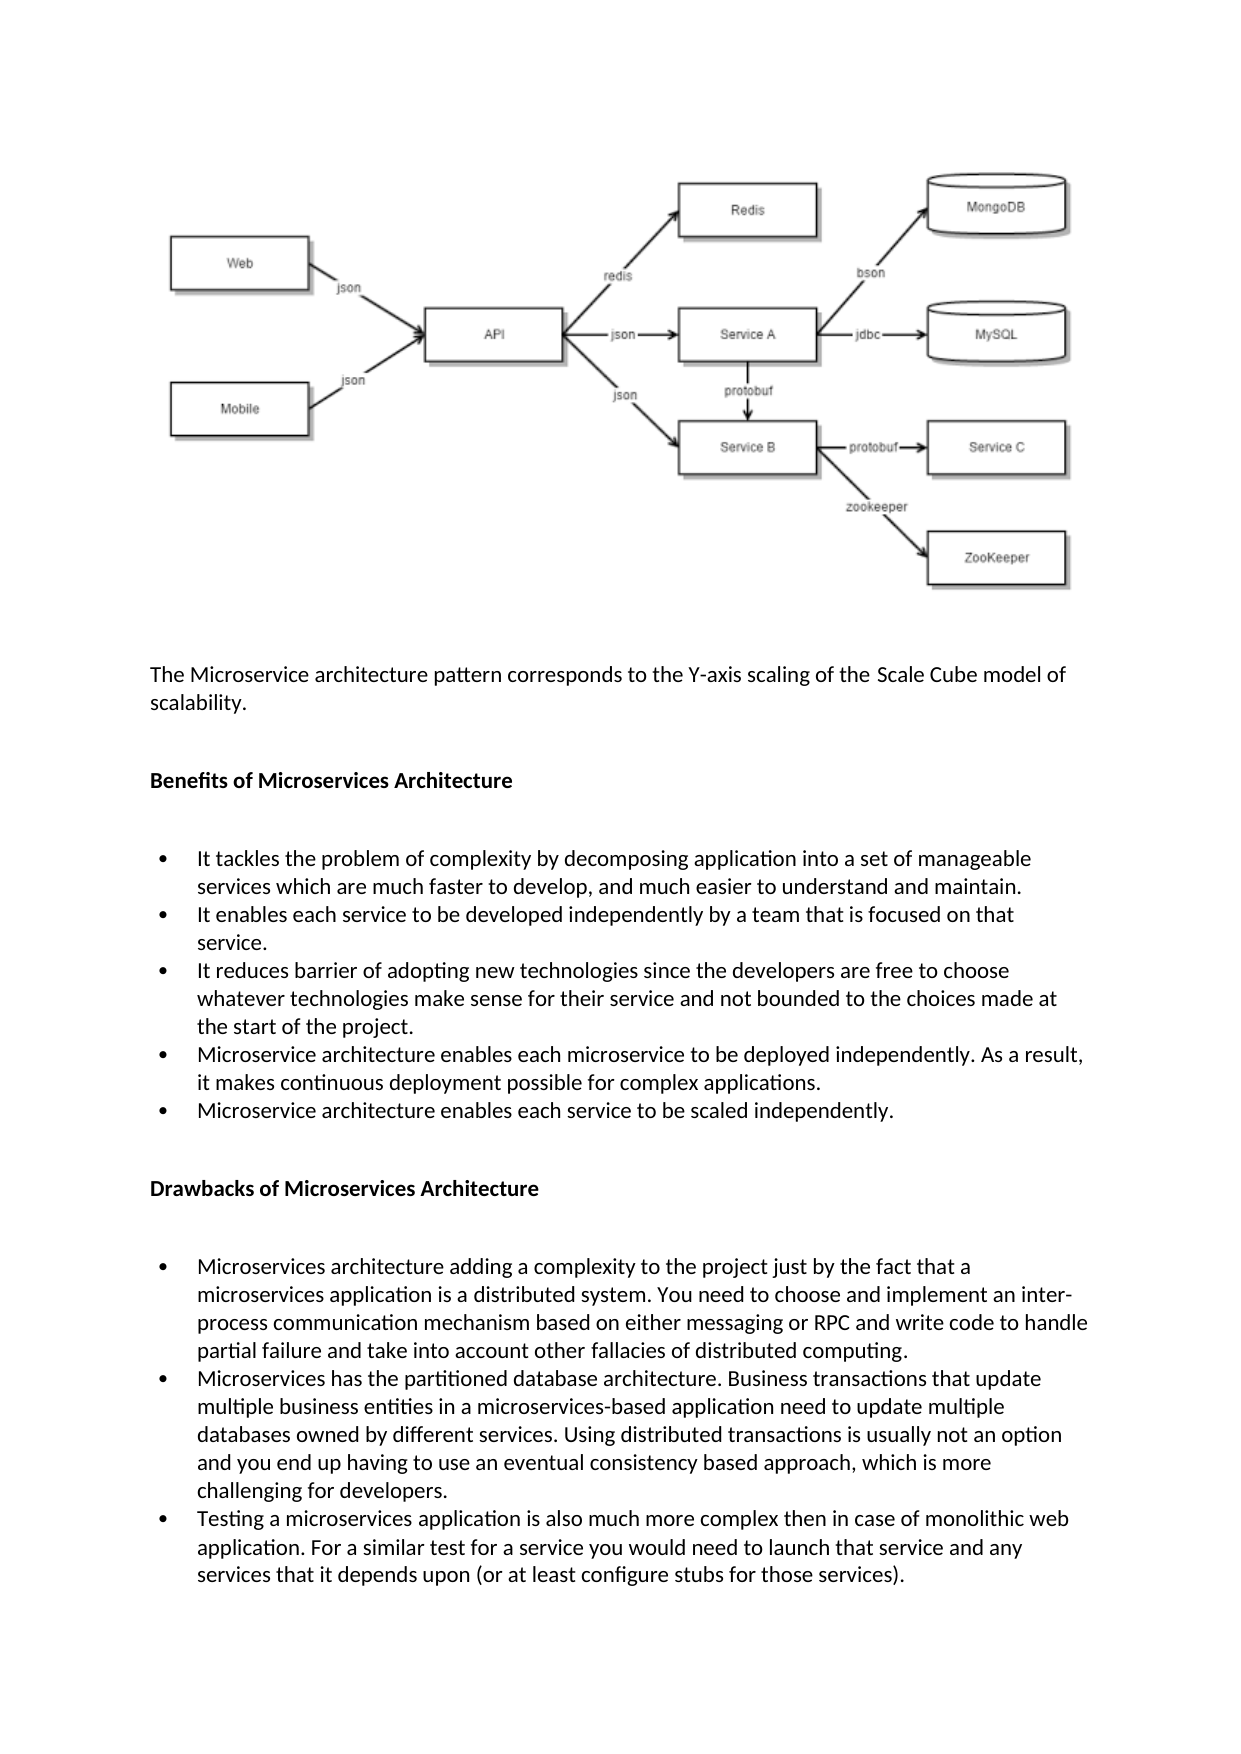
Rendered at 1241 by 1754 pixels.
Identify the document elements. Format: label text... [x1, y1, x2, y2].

list It enables each service to be developed independently by a team that is focused on that service. [159, 900, 1090, 956]
list It reduces barrier of adopting new technologies since the developers are free to choose whatever technologies make sense for their service and not bounded to the choices made at the start of the project. [159, 956, 1090, 1040]
picture [150, 150, 1091, 606]
text The Microservice architecture pattern corresponds to the Y-axis scaling of the Scale Cube model of scalability. [150, 660, 1090, 716]
list Microservices has the partitioned database architecture. Business transactions that update multiple business entities in a microservices-based application need to update multiple databases owned by different services. Using distributed transactions is usually not an option and you end up having to use an eventual consistency based approach, which is more challenging for developers. [159, 1364, 1090, 1504]
text Drawbacks of Microservices Architecture [150, 1174, 1090, 1202]
list Testing a microservices application is also much more complex then in case of monolithic web application. For a similar test for a service you would need to launch that service and any services that it depends upon (or at least configure stubs for those services). [159, 1504, 1090, 1589]
list It tackles the problem of complexity by decomposing application into a set of manageable services which are much faster to develop, and much easier to understand and maintain. [159, 844, 1090, 900]
list Microservice architecture enables each service to be scaled independently. [159, 1096, 1090, 1124]
text Benefits of Microservices Architecture [150, 766, 1090, 794]
list Microservice architecture enables each microservice to be deployed independently. As a result, it makes continuous deployment possible for complex applications. [159, 1040, 1090, 1096]
list Microservices architecture adding a complexity to the project just by the fact that a microservices application is a distributed system. You need to choose and implement an inter-process communication mechanism based on either messaging or RPC and write code to handle partial failure and take into account other fallacies of distributed computing. [159, 1252, 1090, 1364]
